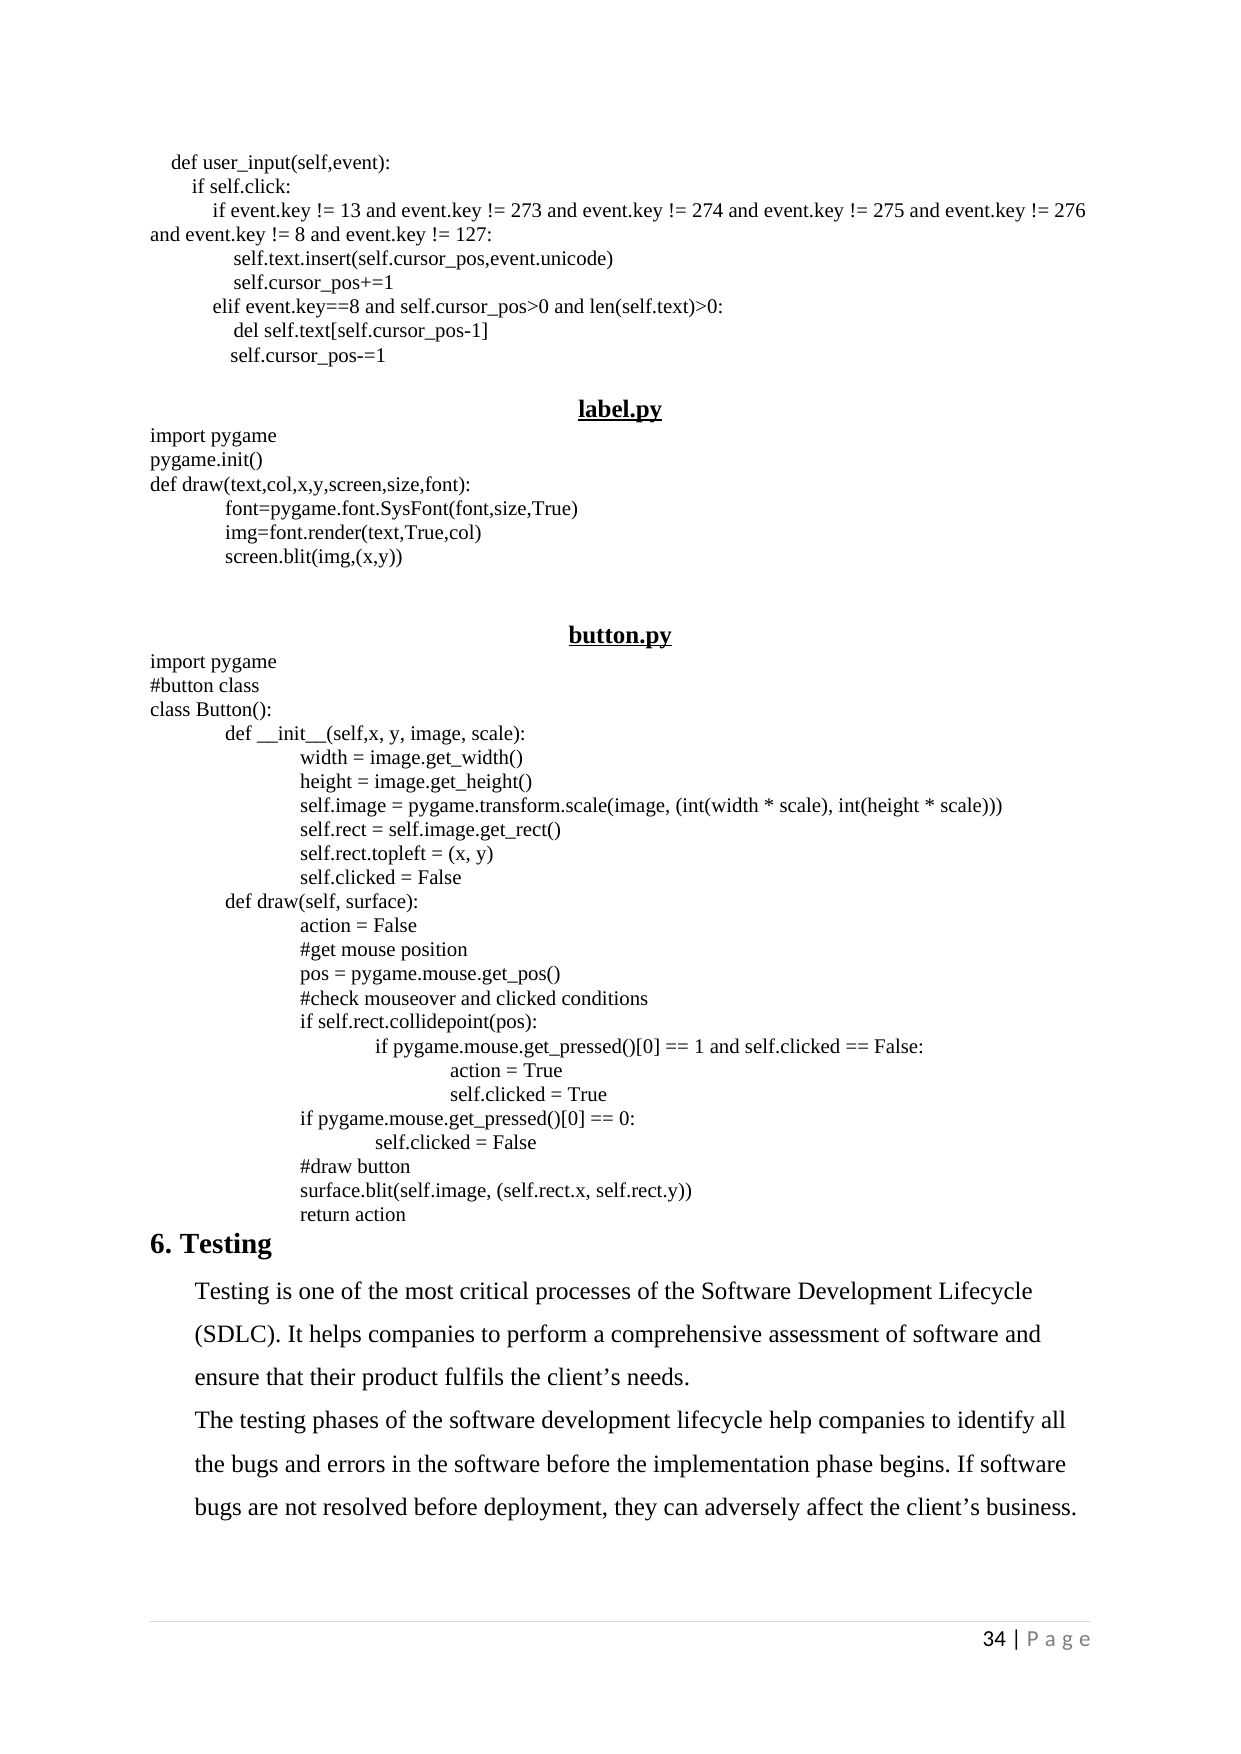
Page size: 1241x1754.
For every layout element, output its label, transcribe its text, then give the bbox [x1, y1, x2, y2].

list self.image = pygame.transform.scale(image, (int(width * scale), int(height * scale))) [135, 793, 1090, 817]
text The testing phases of the software development lifecycle help companies to identify all the bugs and errors in the software before the implementation phase begins. If software bugs are not resolved before deployment, they can adversely affect the client’s business. [194, 1406, 1090, 1521]
list return action [135, 1202, 1090, 1226]
list self.cursor_pos-=1 [225, 342, 1090, 367]
list #check mouseover and clicked conditions [135, 985, 1090, 1009]
list self.text.insert(self.cursor_pos,event.unicode) [150, 246, 1090, 270]
list surface.blit(self.image, (self.rect.x, self.rect.y)) [135, 1178, 1090, 1202]
list class Button(): [135, 697, 1090, 721]
list if self.click: [150, 174, 1090, 198]
list width = image.get_width() [135, 745, 1090, 769]
list font=pygame.font.SysFont(font,size,True) [150, 496, 1090, 519]
list label.py [150, 394, 1090, 423]
list self.clicked = False [135, 865, 1090, 889]
list self.rect = self.image.get_rect() [135, 817, 1090, 841]
list self.clicked = False [135, 1130, 1090, 1154]
list height = image.get_height() [135, 769, 1090, 793]
list def draw(text,col,x,y,screen,size,font): [150, 471, 1090, 496]
list action = False [135, 913, 1090, 937]
list def draw(self, surface): [135, 889, 1090, 913]
list if event.key != 13 and event.key != 273 and event.key != 274 and event.key != 275 and event.key != 276 and event.key != 8 and event.key != 127: [150, 198, 1090, 246]
list pygame.init() [150, 447, 1090, 471]
list self.rect.topleft = (x, y) [135, 841, 1090, 865]
list action = True [135, 1058, 1090, 1082]
list if self.rect.collidepoint(pos): [135, 1009, 1090, 1033]
list if pygame.mouse.get_pressed()[0] == 0: [135, 1106, 1090, 1130]
list def user_input(self,event): [150, 150, 1090, 174]
list import pygame [135, 648, 1090, 673]
list pos = pygame.mouse.get_pos() [135, 961, 1090, 985]
list del self.text[self.cursor_pos-1] [150, 318, 1090, 342]
list Testing [150, 1226, 1090, 1259]
list self.cursor_pos+=1 [150, 270, 1090, 294]
list self.clicked = True [135, 1082, 1090, 1106]
list #get mouse position [135, 937, 1090, 961]
list elif event.key==8 and self.cursor_pos>0 and len(self.text)>0: [150, 294, 1090, 318]
list def __init__(self,x, y, image, scale): [135, 721, 1090, 745]
list screen.blit(img,(x,y)) [150, 544, 1090, 568]
list #button class [135, 673, 1090, 697]
text Testing is one of the most critical processes of the Software Development Lifecycle (SDLC). It helps companies to perform a comprehensive assessment of software and ensure that their product fulfils the client’s needs. [194, 1276, 1090, 1391]
list img=font.render(text,True,col) [150, 519, 1090, 544]
list import pygame [150, 423, 1090, 447]
list #draw button [135, 1154, 1090, 1178]
list button.py [135, 620, 1090, 648]
list if pygame.mouse.get_pressed()[0] == 1 and self.clicked == False: [135, 1033, 1090, 1058]
